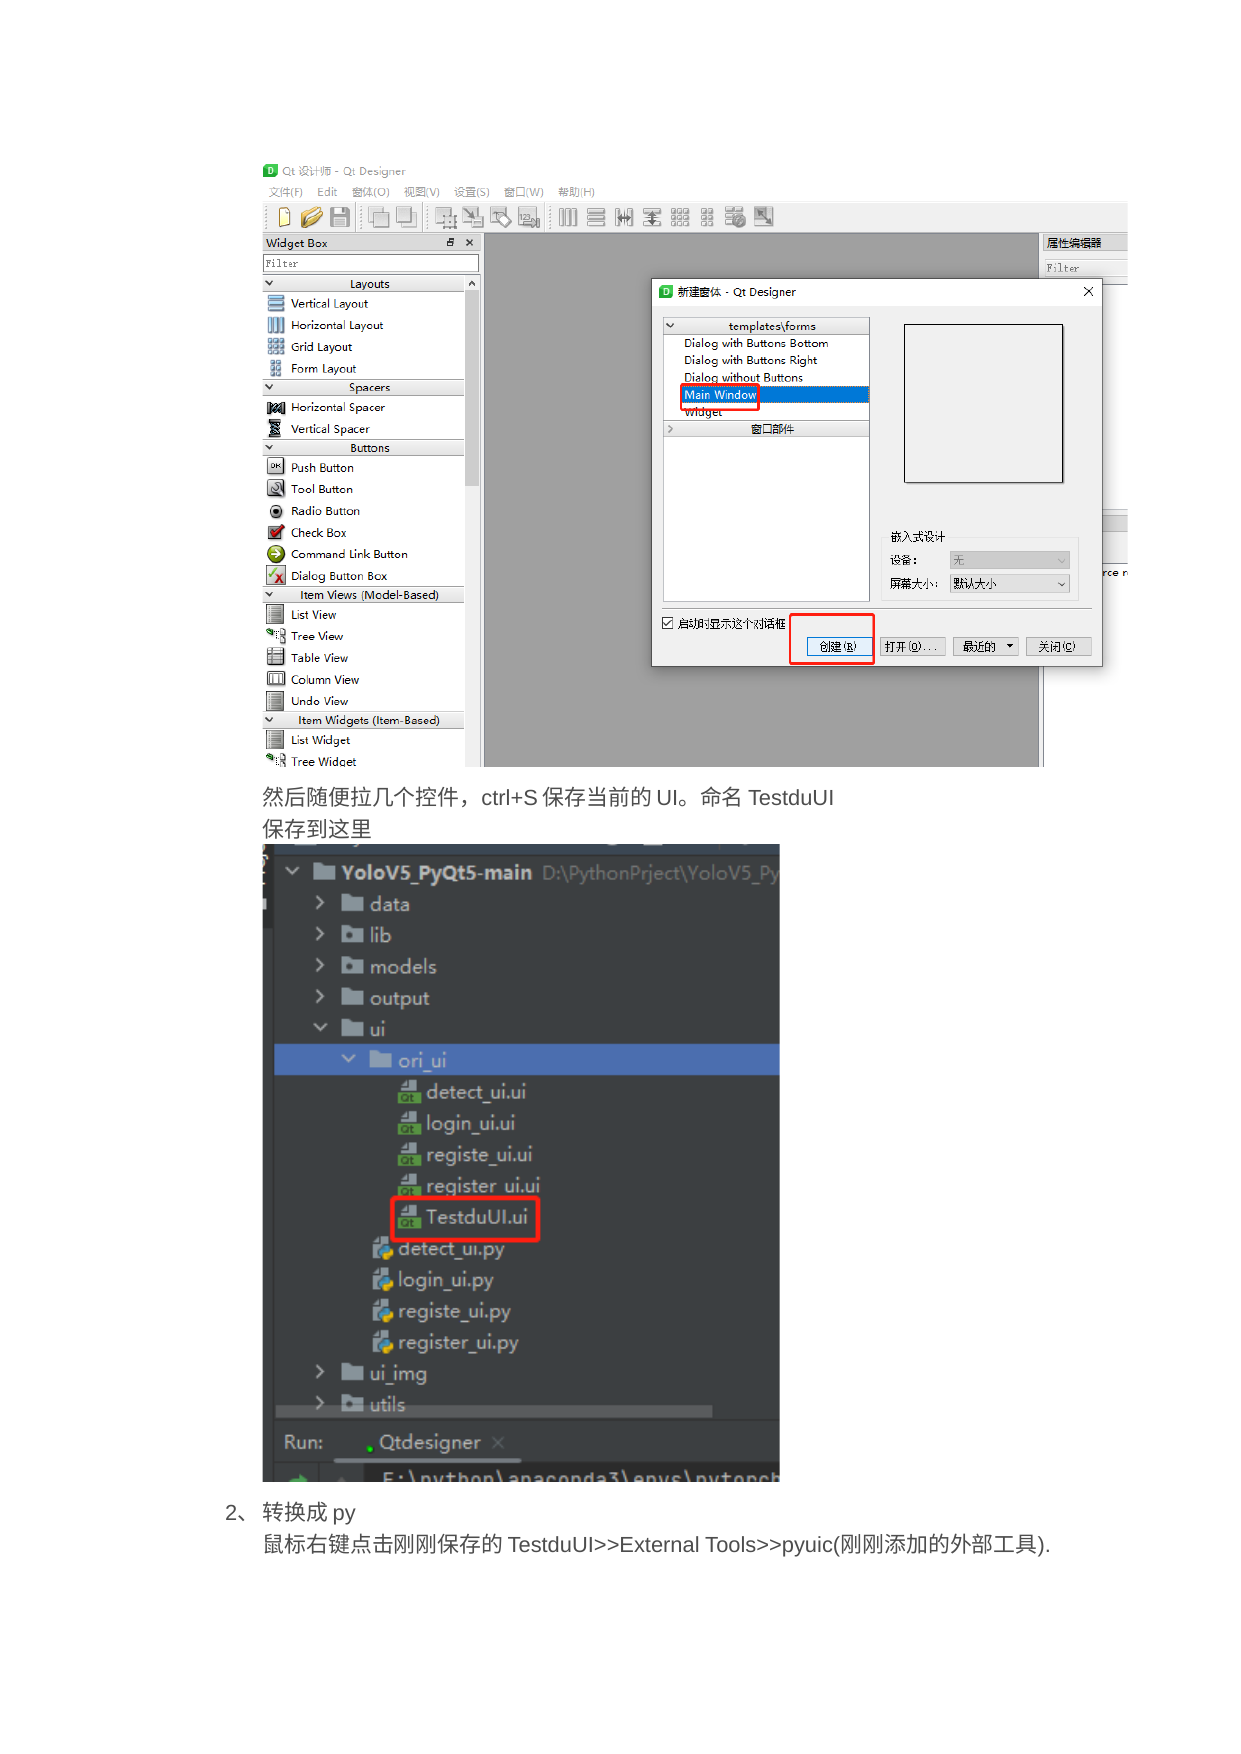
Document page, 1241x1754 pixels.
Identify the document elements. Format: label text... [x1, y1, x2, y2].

list 保存到这里 [262, 812, 1053, 844]
list 鼠标右键点击刚刚保存的TestduUI>>External Tools>>pyuic(刚刚添加的外部工具). [262, 1527, 1053, 1559]
list 然后随便拉几个控件，ctrl+S保存当前的UI。命名TestduUI [262, 779, 1053, 812]
picture [262, 162, 1128, 767]
list 转换成py [225, 1494, 1053, 1527]
picture [262, 844, 780, 1482]
